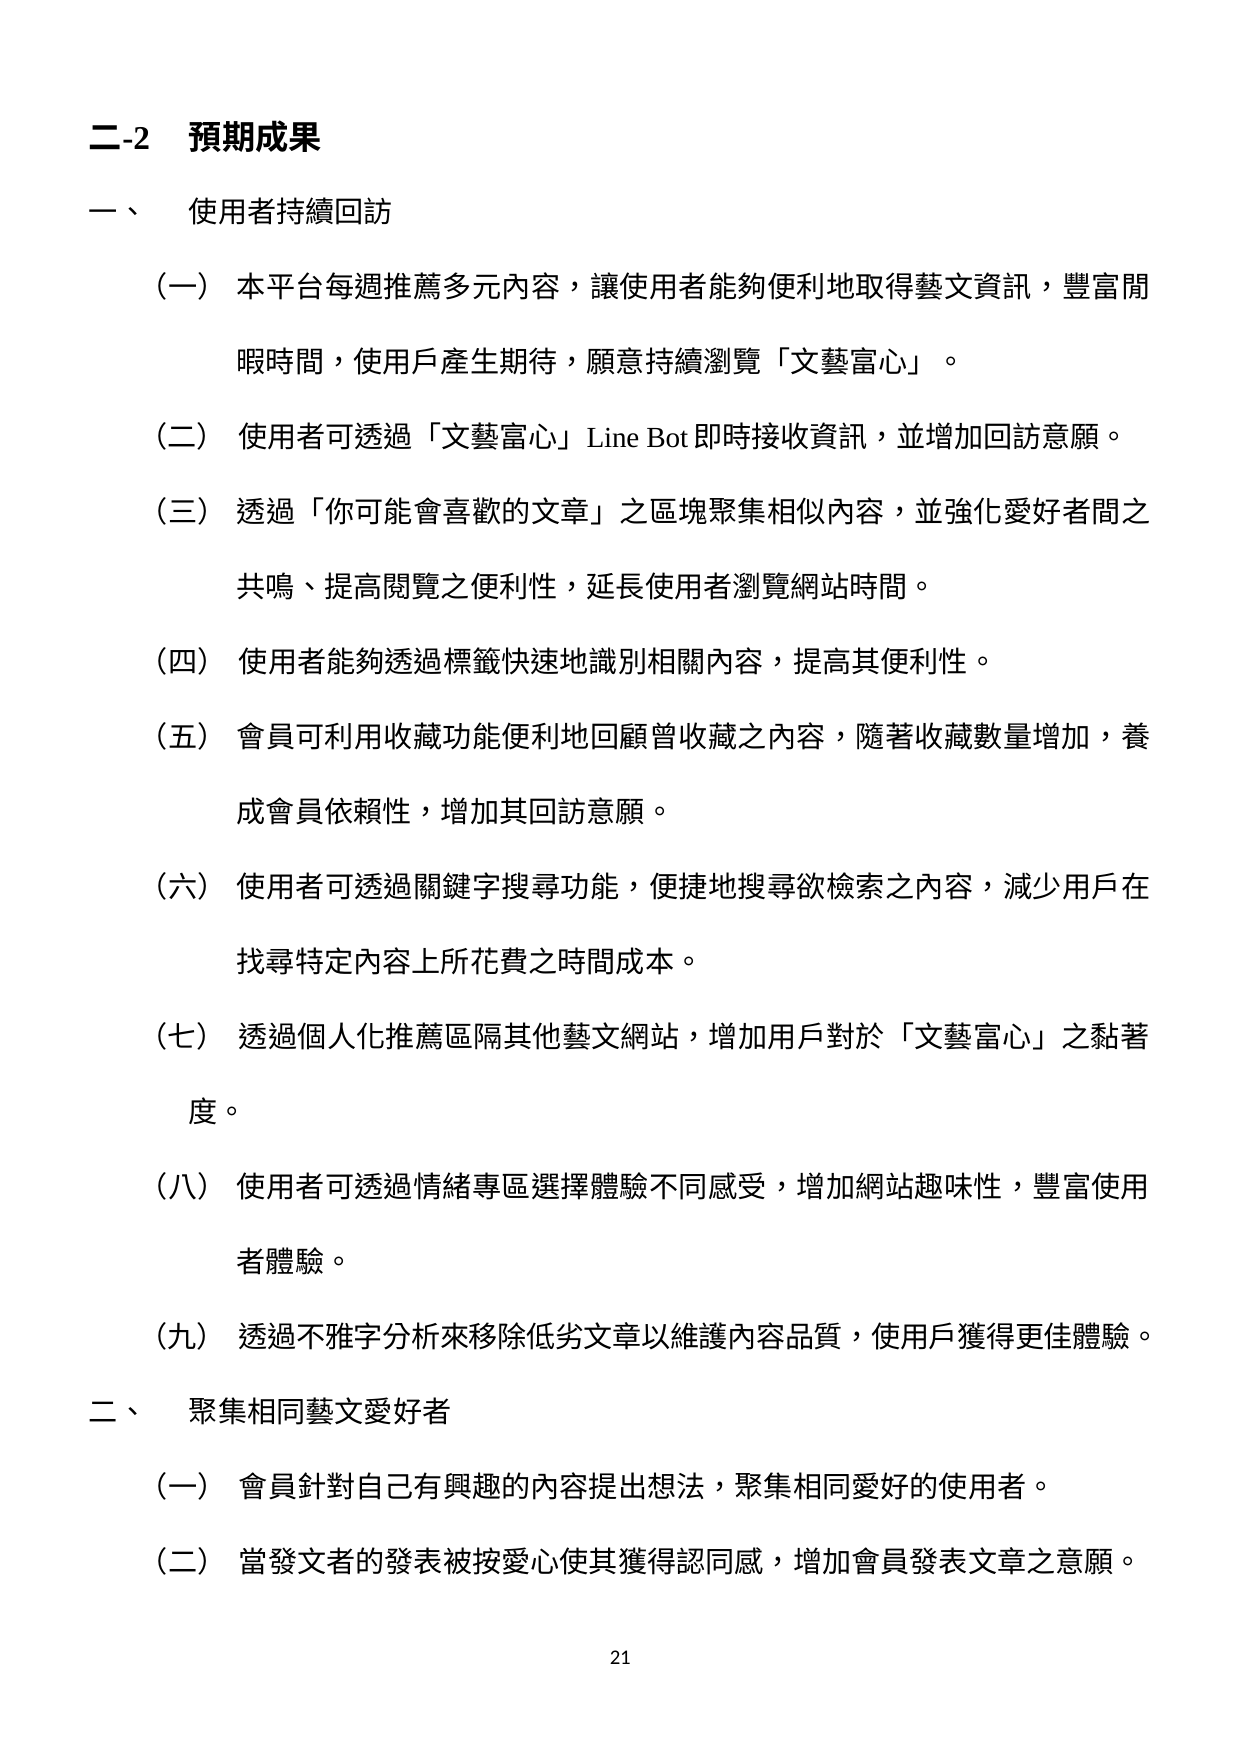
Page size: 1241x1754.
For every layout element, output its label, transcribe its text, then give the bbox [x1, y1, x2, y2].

text 預期成果 [89, 98, 1152, 173]
list 透過「你可能會喜歡的文章」之區塊聚集相似內容，並強化愛好者間之共鳴、提高閱覽之便利性，延長使用者瀏覽網站時間。 [139, 473, 1152, 623]
list 使用者能夠透過標籤快速地識別相關內容，提高其便利性。 [139, 623, 1152, 698]
list 聚集相同藝文愛好者 [89, 1373, 1152, 1448]
list 透過個人化推薦區隔其他藝文網站，增加用戶對於「文藝富心」之黏著度。 [139, 998, 1152, 1148]
list 當發文者的發表被按愛心使其獲得認同感，增加會員發表文章之意願。 [139, 1523, 1152, 1598]
list 透過不雅字分析來移除低劣文章以維護內容品質，使用戶獲得更佳體驗。 [139, 1298, 1152, 1373]
list 使用者可透過情緒專區選擇體驗不同感受，增加網站趣味性，豐富使用者體驗。 [139, 1148, 1152, 1298]
list 本平台每週推薦多元內容，讓使用者能夠便利地取得藝文資訊，豐富閒暇時間，使用戶產生期待，願意持續瀏覽「文藝富心」。 [139, 248, 1152, 398]
list 使用者可透過「文藝富心」Line Bot即時接收資訊，並增加回訪意願。 [139, 398, 1152, 473]
list 會員可利用收藏功能便利地回顧曾收藏之內容，隨著收藏數量增加，養成會員依賴性，增加其回訪意願。 [139, 698, 1152, 848]
list 使用者持續回訪 [89, 173, 1152, 248]
list 會員針對自己有興趣的內容提出想法，聚集相同愛好的使用者。 [139, 1448, 1152, 1523]
list 使用者可透過關鍵字搜尋功能，便捷地搜尋欲檢索之內容，減少用戶在找尋特定內容上所花費之時間成本。 [139, 848, 1152, 998]
